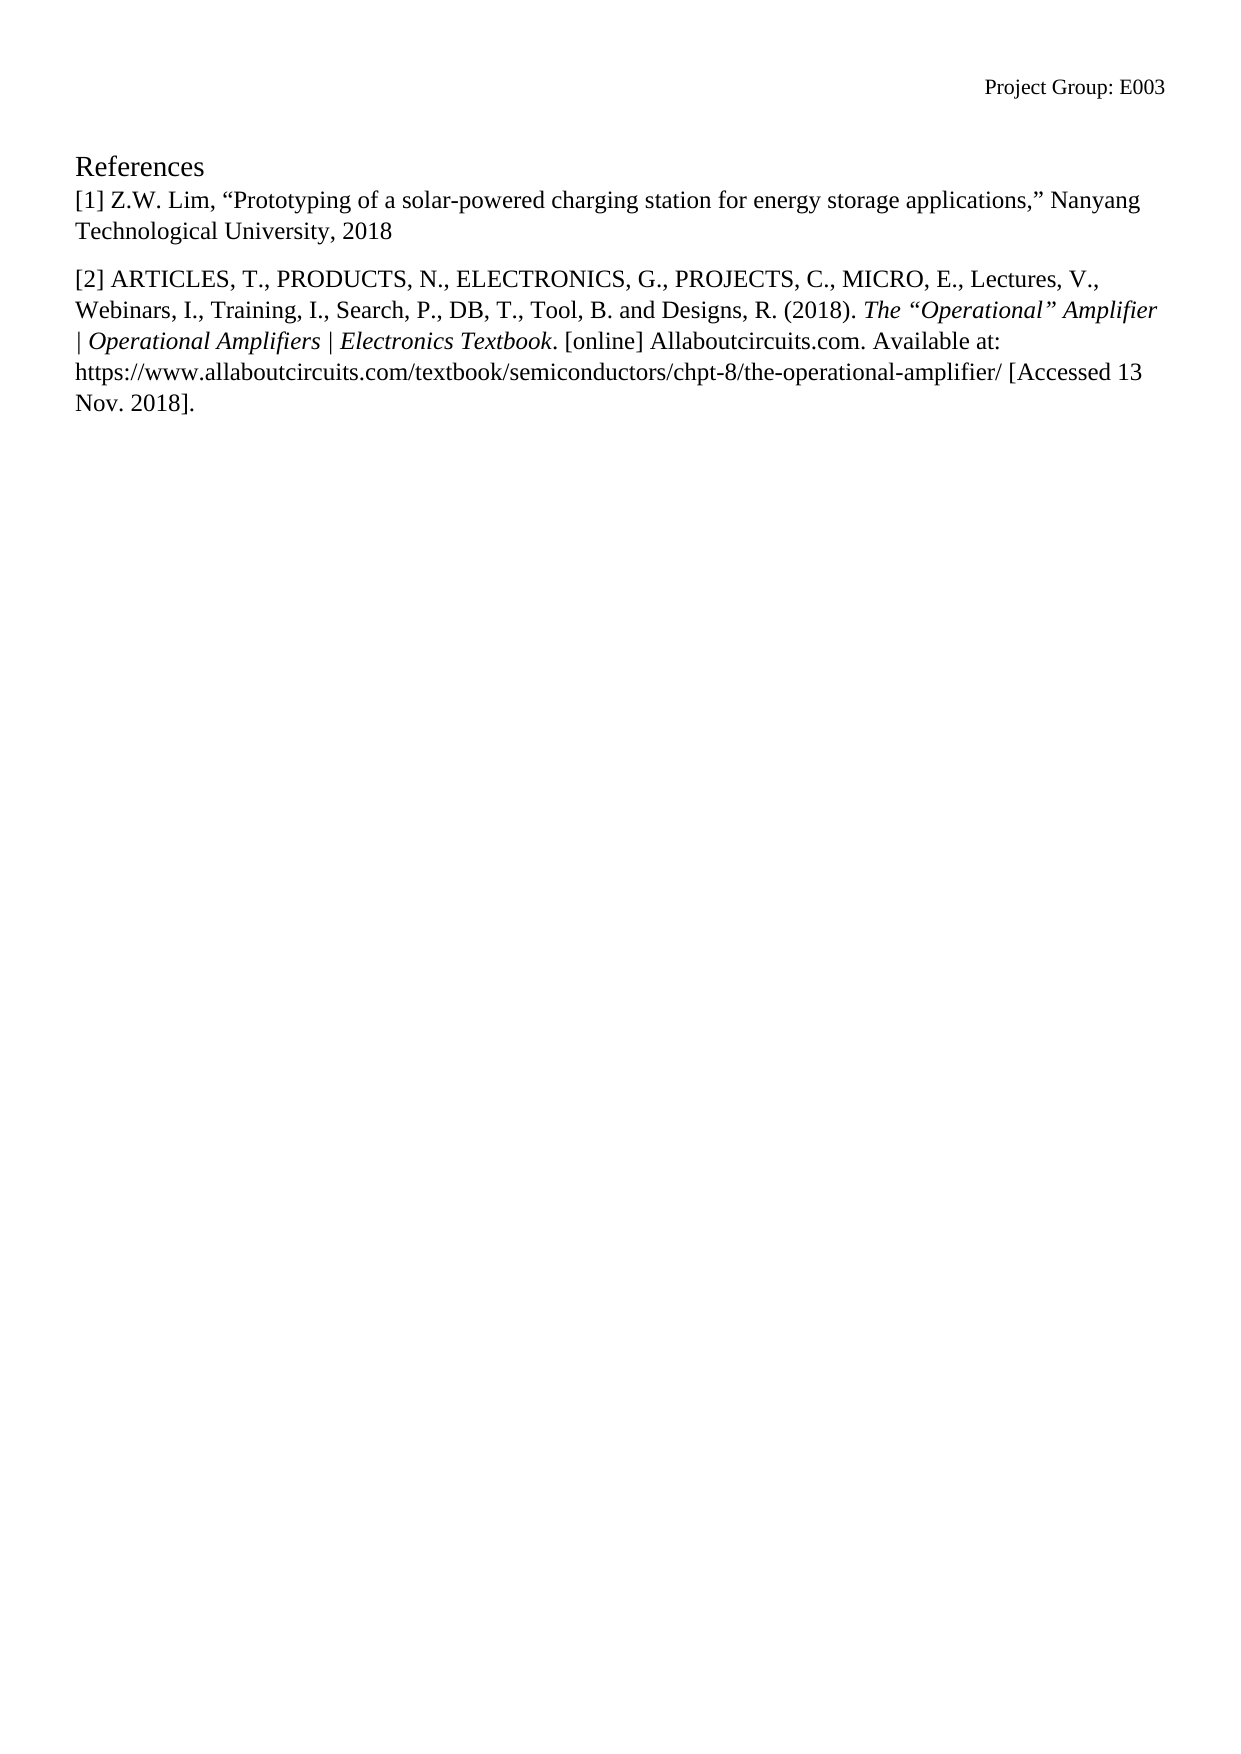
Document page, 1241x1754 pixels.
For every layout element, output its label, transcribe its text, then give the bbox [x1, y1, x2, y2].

text [1] Z.W. Lim, “Prototyping of a solar-powered charging station for energy storage applications,” Nanyang Technological University, 2018 [75, 185, 1165, 245]
text [2] ARTICLES, T., PRODUCTS, N., ELECTRONICS, G., PROJECTS, C., MICRO, E., Lectures, V., Webinars, I., Training, I., Search, P., DB, T., Tool, B. and Designs, R. (2018). The “Operational” Amplifier | Operational Amplifiers | Electronics Textbook. [online] Allaboutcircuits.com. Available at: https://www.allaboutcircuits.com/textbook/semiconductors/chpt-8/the-operational-amplifier/ [Accessed 13 Nov. 2018]. [75, 264, 1165, 417]
subtitle References [75, 149, 1165, 183]
